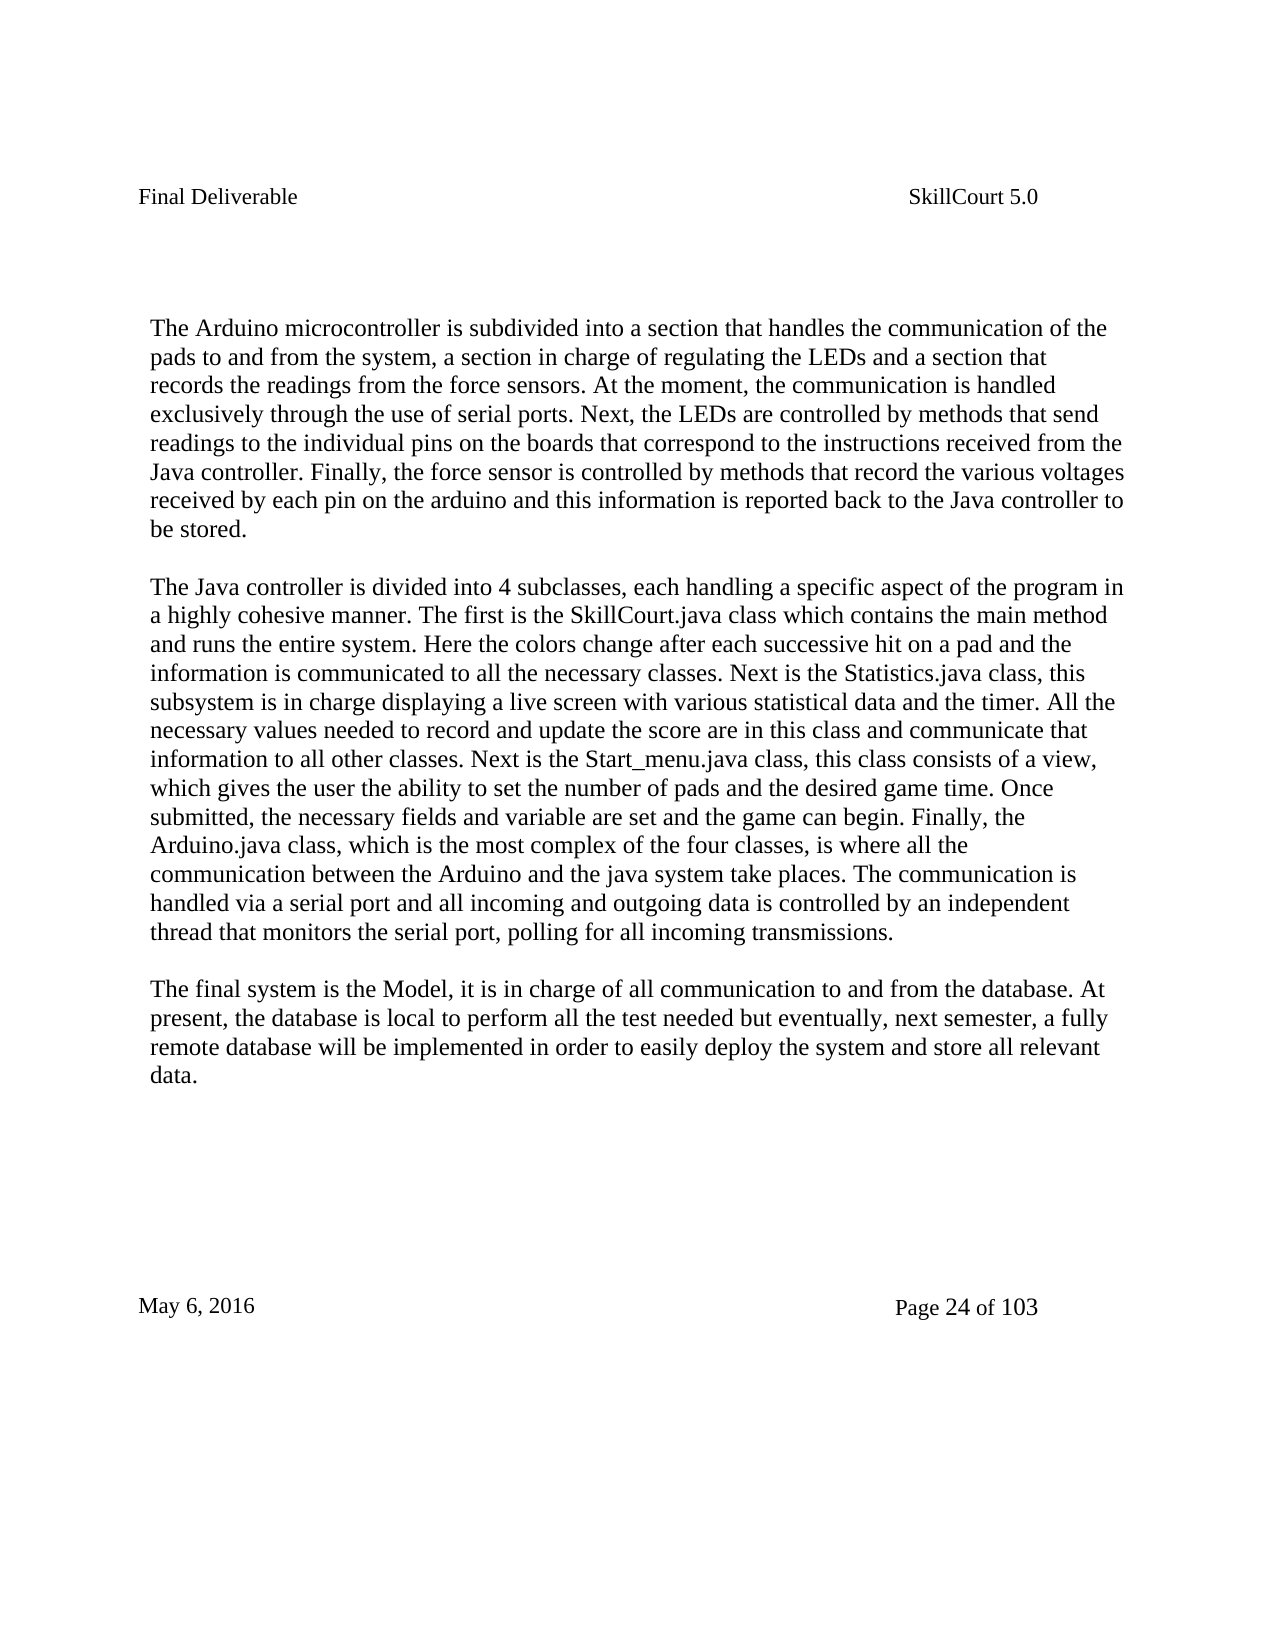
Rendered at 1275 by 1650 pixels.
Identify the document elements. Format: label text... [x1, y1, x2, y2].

text The Java controller is divided into 4 subclasses, each handling a specific aspect of the program in a highly cohesive manner. The first is the SkillCourt.java class which contains the main method and runs the entire system. Here the colors change after each successive hit on a pad and the information is communicated to all the necessary classes. Next is the Statistics.java class, this subsystem is in charge displaying a live screen with various statistical data and the timer. All the necessary values needed to record and update the score are in this class and communicate that information to all other classes. Next is the Start_menu.java class, this class consists of a view, which gives the user the ability to set the number of pads and the desired game time. Once submitted, the necessary fields and variable are set and the game can begin. Finally, the Arduino.java class, which is the most complex of the four classes, is where all the communication between the Arduino and the java system take places. The communication is handled via a serial port and all incoming and outgoing data is controlled by an independent thread that monitors the serial port, polling for all incoming transmissions. [150, 572, 1125, 946]
text The final system is the Model, it is in charge of all communication to and from the database. At present, the database is local to perform all the test needed but eventually, next semester, a fully remote database will be implemented in order to easily deploy the system and store all relevant data. [150, 974, 1125, 1089]
text The Arduino microcontroller is subdivided into a section that handles the communication of the pads to and from the system, a section in charge of regulating the LEDs and a section that records the readings from the force sensors. At the moment, the communication is handled exclusively through the use of serial ports. Next, the LEDs are controlled by methods that send readings to the individual pins on the boards that correspond to the instructions received from the Java controller. Finally, the force sensor is controlled by methods that record the various voltages received by each pin on the arduino and this information is reported back to the Java controller to be stored. [150, 313, 1125, 543]
